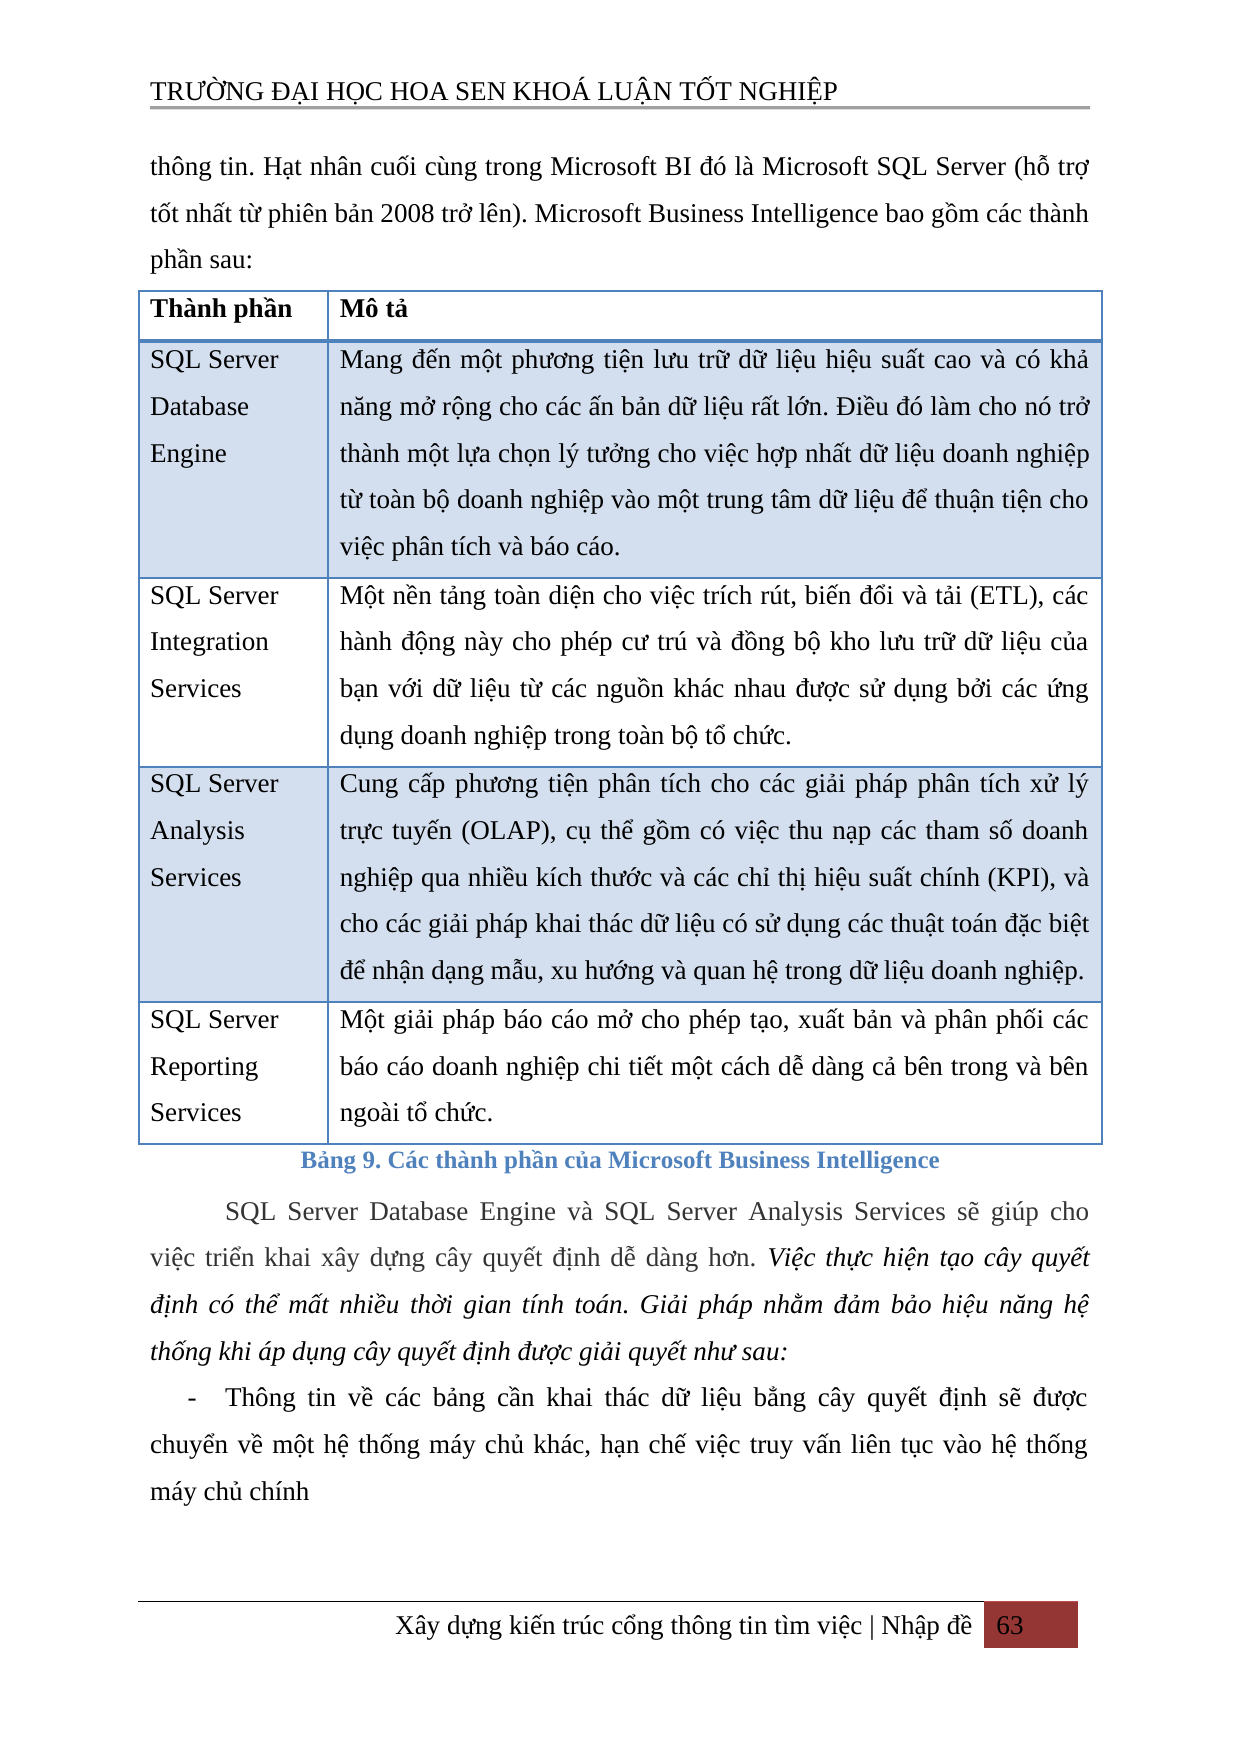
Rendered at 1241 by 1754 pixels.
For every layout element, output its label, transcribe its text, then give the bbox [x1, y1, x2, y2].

table_cell Cung cấp phương tiện phân tích cho các giải pháp phân tích xử lý trực tuyến (OLAP), cụ thể gồm có việc thu nạp các tham số doanh nghiệp qua nhiều kích thước và các chỉ thị hiệu suất chính (KPI), và cho các giải pháp khai thác dữ liệu có sử dụng các thuật toán đặc biệt để nhận dạng mẫu, xu hướng và quan hệ trong dữ liệu doanh nghiệp. [329, 768, 1101, 1001]
table_header Thành phần [140, 292, 327, 339]
table_cell Mang đến một phương tiện lưu trữ dữ liệu hiệu suất cao và có khả năng mở rộng cho các ấn bản dữ liệu rất lớn. Điều đó làm cho nó trở thành một lựa chọn lý tưởng cho việc hợp nhất dữ liệu doanh nghiệp từ toàn bộ doanh nghiệp vào một trung tâm dữ liệu để thuận tiện cho việc phân tích và báo cáo. [329, 343, 1101, 577]
table_cell Một nền tảng toàn diện cho việc trích rút, biến đổi và tải (ETL), các hành động này cho phép cư trú và đồng bộ kho lưu trữ dữ liệu của bạn với dữ liệu từ các nguồn khác nhau được sử dụng bởi các ứng dụng doanh nghiệp trong toàn bộ tổ chức. [329, 579, 1101, 766]
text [150, 150, 1090, 274]
table_cell SQL Server Integration Services [140, 579, 327, 766]
table_cell SQL Server Database Engine [140, 343, 327, 577]
text SQL Server Database Engine và SQL Server Analysis Services sẽ giúp cho việc triển khai xây dựng cây quyết định dễ dàng hơn. Việc thực hiện tạo cây quyết định có thể mất nhiều thời gian tính toán. Giải pháp nhằm đảm bảo hiệu năng hệ thống khi áp dụng cây quyết định được giải quyết như sau: [150, 1195, 1090, 1366]
table_header Mô tả [329, 292, 1101, 339]
table_cell SQL Server Reporting Services [140, 1003, 327, 1143]
list Thông tin về các bảng cần khai thác dữ liệu bẳng cây quyết định sẽ được chuyển về một hệ thống máy chủ khác, hạn chế việc truy vấn liên tục vào hệ thống máy chủ chính [150, 1381, 1090, 1506]
text Bảng 9. Các thành phần của Microsoft Business Intelligence [150, 1145, 1090, 1174]
table_cell Một giải pháp báo cáo mở cho phép tạo, xuất bản và phân phối các báo cáo doanh nghiệp chi tiết một cách dễ dàng cả bên trong và bên ngoài tổ chức. [329, 1003, 1101, 1143]
table_cell SQL Server Analysis Services [140, 768, 327, 1001]
